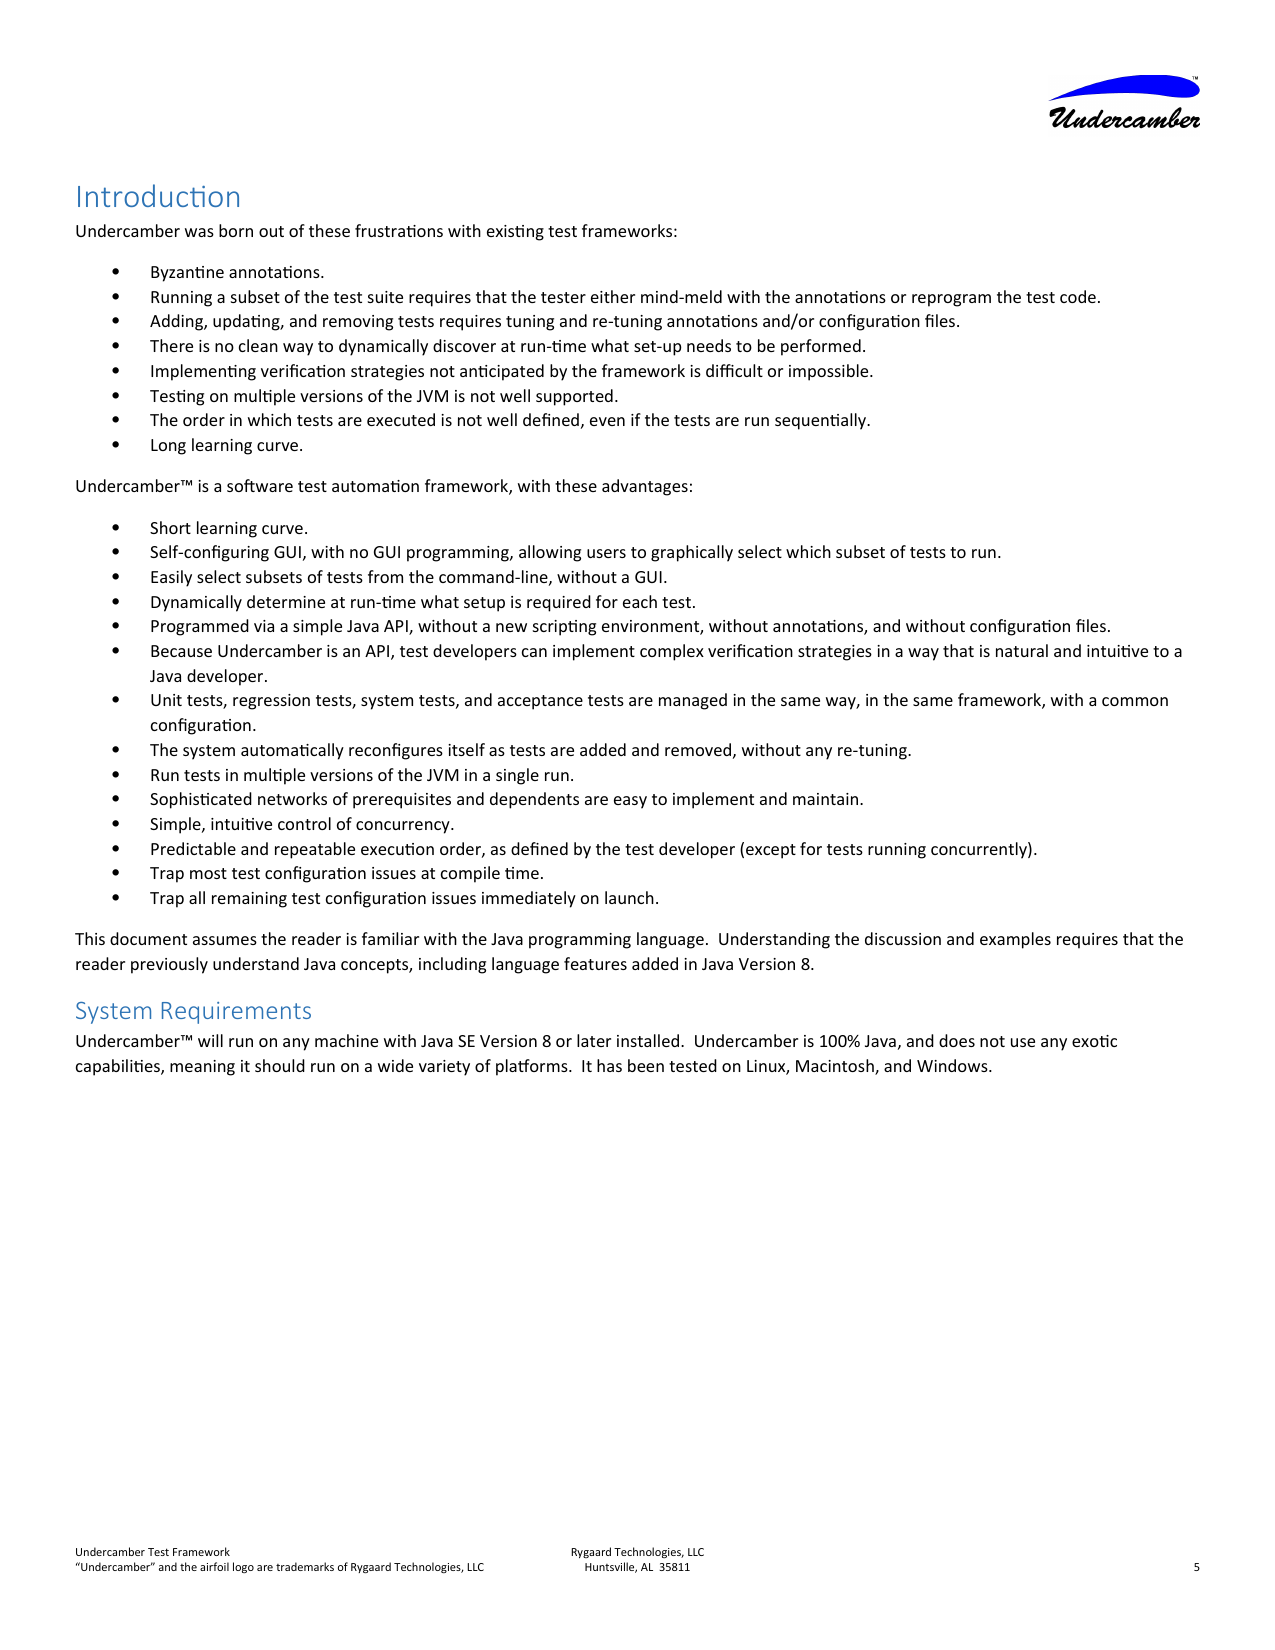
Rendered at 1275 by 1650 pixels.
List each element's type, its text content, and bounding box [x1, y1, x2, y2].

text Undercamber™ is a software test automation framework, with these advantages: [75, 474, 1200, 497]
list Unit tests, regression tests, system tests, and acceptance tests are managed in the same way, in the same framework, with a common configuration. [112, 689, 1200, 736]
list Trap most test configuration issues at compile time. [112, 861, 1200, 884]
list Simple, intuitive control of concurrency. [112, 812, 1200, 835]
list Long learning curve. [112, 433, 1200, 456]
list Testing on multiple versions of the JVM is not well supported. [112, 384, 1200, 407]
list Predictable and repeatable execution order, as defined by the test developer (except for tests running concurrently). [112, 837, 1200, 860]
picture [1048, 75, 1200, 137]
list Easily select subsets of tests from the command-line, without a GUI. [112, 565, 1200, 588]
list Trap all remaining test configuration issues immediately on launch. [112, 886, 1200, 909]
list Byzantine annotations. [112, 260, 1200, 283]
subtitle Introduction [75, 175, 1200, 216]
list The order in which tests are executed is not well defined, even if the tests are run sequentially. [112, 408, 1200, 431]
list There is no clean way to dynamically discover at run-time what set-up needs to be performed. [112, 334, 1200, 357]
list Dynamically determine at run-time what setup is required for each test. [112, 590, 1200, 613]
text Undercamber™ will run on any machine with Java SE Version 8 or later installed. Undercamber is 100% Java, and does not use any exotic capabilities, meaning it should run on a wide variety of platforms. It has been tested on Linux, Macintosh, and Windows. [75, 1029, 1200, 1077]
list Self-configuring GUI, with no GUI programming, allowing users to graphically select which subset of tests to run. [112, 541, 1200, 563]
list Run tests in multiple versions of the JVM in a single run. [112, 763, 1200, 786]
list The system automatically reconfigures itself as tests are added and removed, without any re-tuning. [112, 738, 1200, 761]
list Running a subset of the test suite requires that the tester either mind-meld with the annotations or reprogram the test code. [112, 285, 1200, 308]
list Programmed via a simple Java API, without a new scripting environment, without annotations, and without configuration files. [112, 614, 1200, 637]
list Implementing verification strategies not anticipated by the framework is difficult or impossible. [112, 359, 1200, 382]
list Sophisticated networks of prerequisites and dependents are easy to implement and maintain. [112, 787, 1200, 810]
subtitle System Requirements [75, 993, 1200, 1027]
text This document assumes the reader is familiar with the Java programming language. Understanding the discussion and examples requires that the reader previously understand Java concepts, including language features added in Java Version 8. [75, 927, 1200, 975]
list Because Undercamber is an API, test developers can implement complex verification strategies in a way that is natural and intuitive to a Java developer. [112, 639, 1200, 687]
list Adding, updating, and removing tests requires tuning and re-tuning annotations and/or configuration files. [112, 310, 1200, 333]
text Undercamber was born out of these frustrations with existing test frameworks: [75, 219, 1200, 242]
list Short learning curve. [112, 516, 1200, 539]
